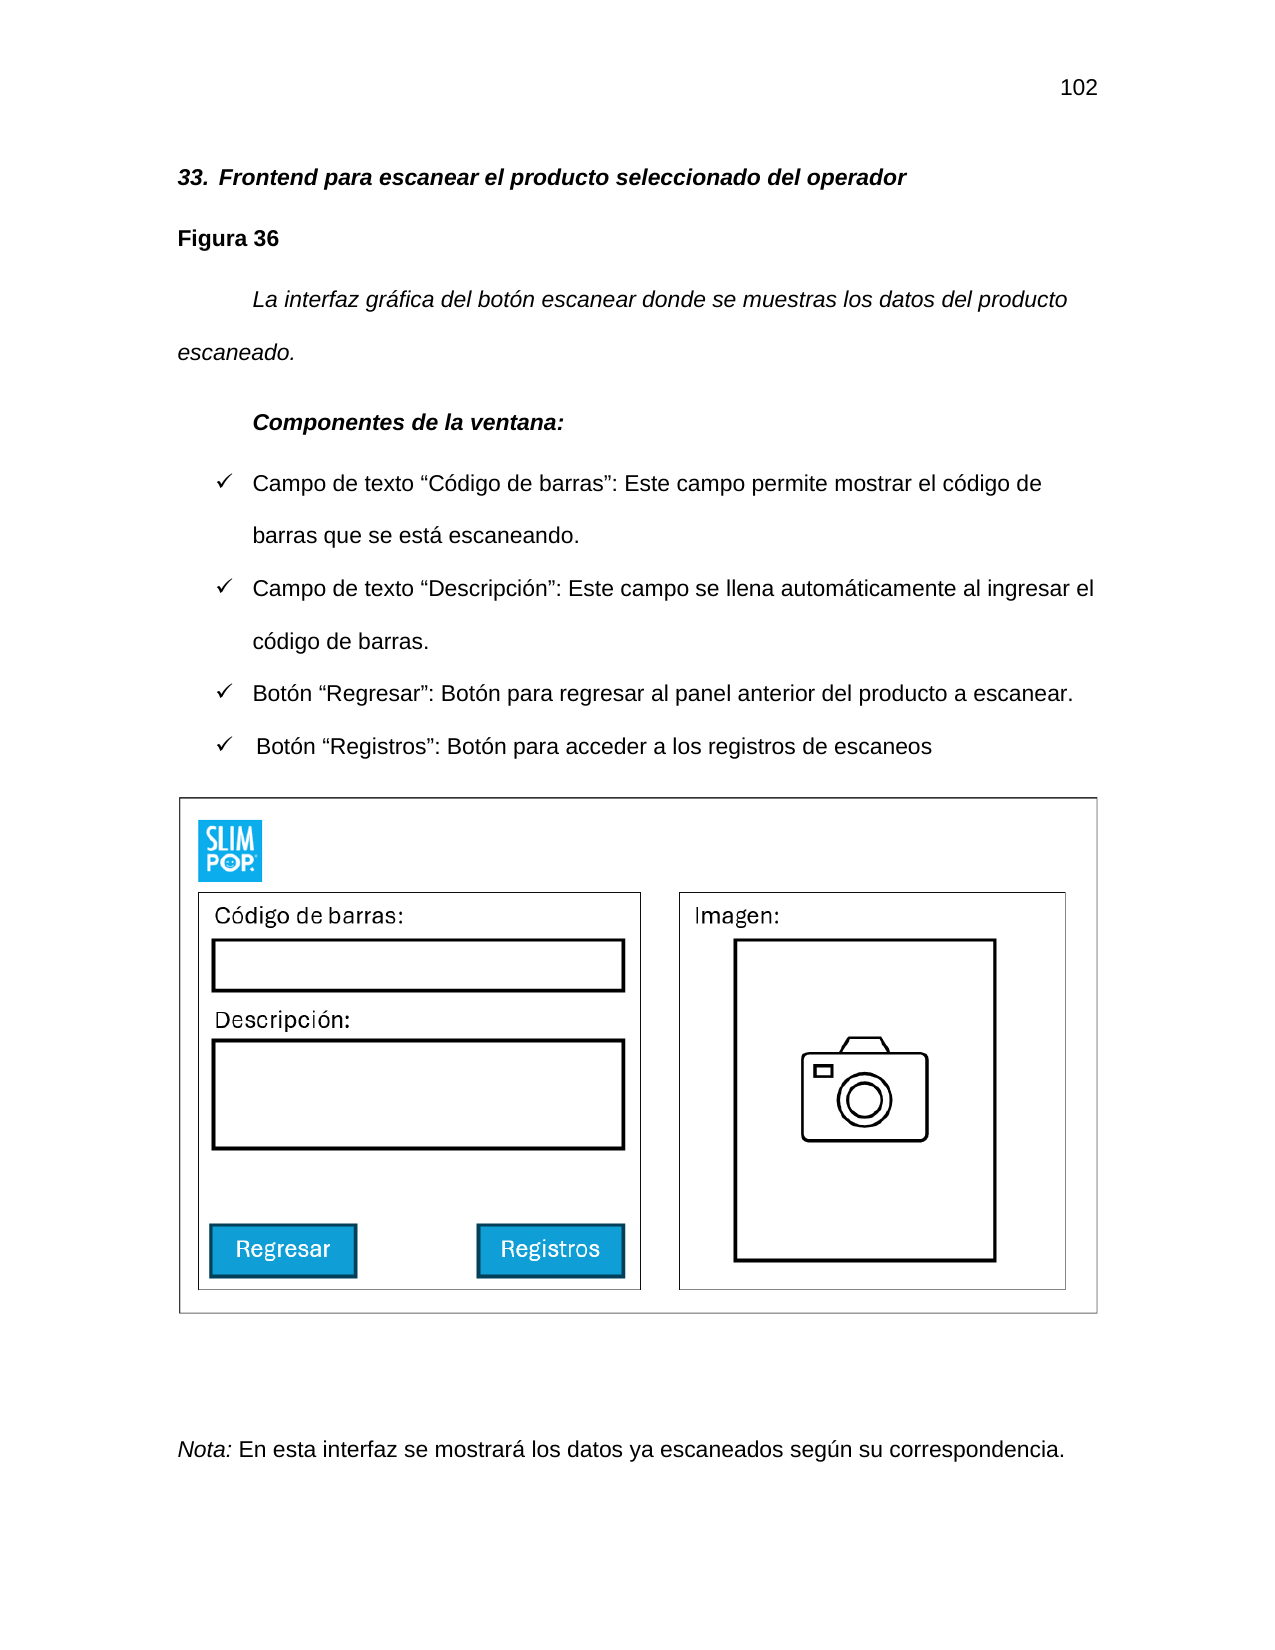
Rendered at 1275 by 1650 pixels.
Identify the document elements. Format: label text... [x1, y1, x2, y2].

subtitle Frontend para escanear el producto seleccionado del operador [177, 164, 1098, 191]
list Botón “Regresar”: Botón para regresar al panel anterior del producto a escanear. [215, 680, 1098, 707]
list Campo de texto “Código de barras”: Este campo permite mostrar el código de barras que se está escaneando. [215, 469, 1098, 549]
text Nota: En esta interfaz se mostrará los datos ya escaneados según su correspondencia. [177, 1436, 1098, 1462]
list Botón “Registros”: Botón para acceder a los registros de escaneos [215, 733, 1098, 759]
picture [177, 793, 1098, 1314]
list Campo de texto “Descripción”: Este campo se llena automáticamente al ingresar el código de barras. [215, 575, 1098, 654]
title Figura 36 [177, 225, 1098, 252]
subtitle Componentes de la ventana: [177, 408, 1098, 435]
text La interfaz gráfica del botón escanear donde se muestras los datos del producto escaneado. [177, 286, 1098, 366]
